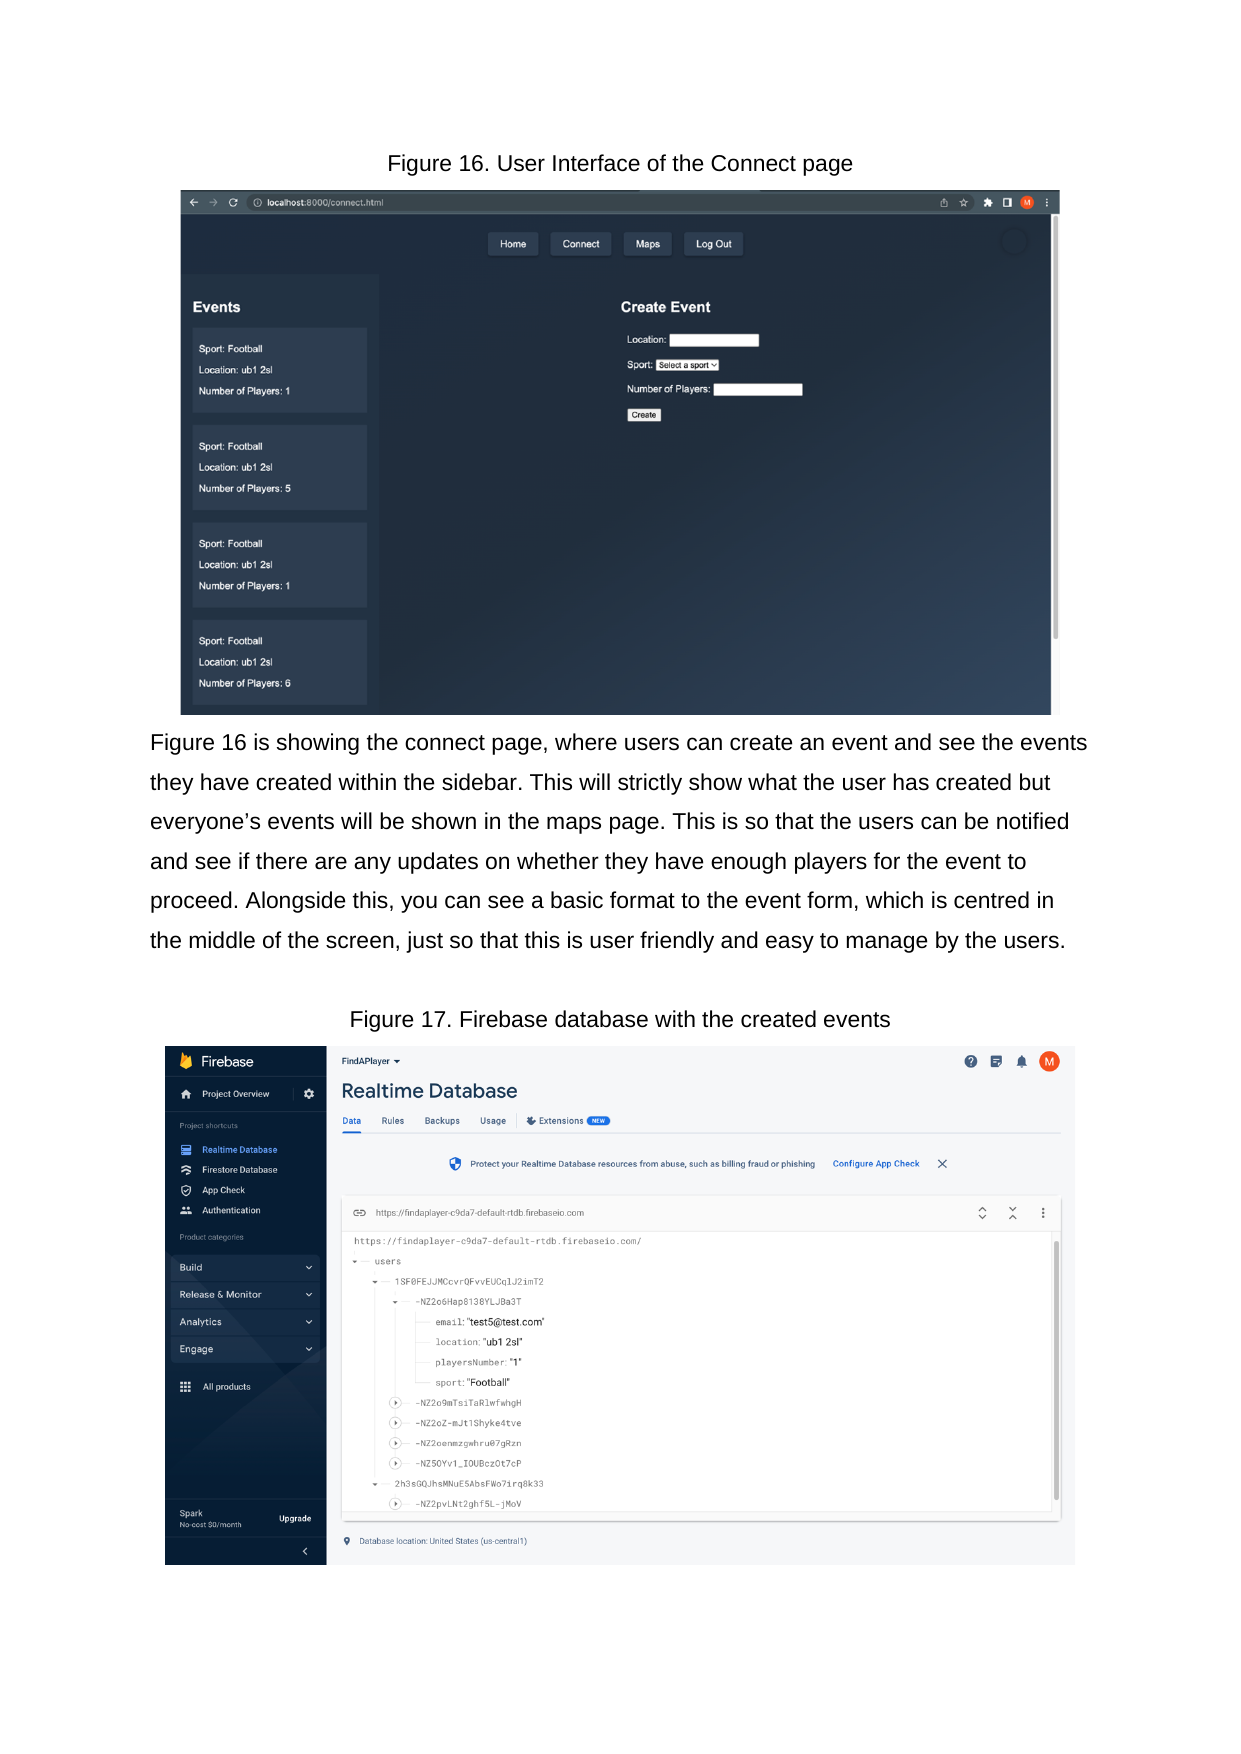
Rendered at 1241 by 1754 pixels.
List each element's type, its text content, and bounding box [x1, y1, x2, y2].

picture [180, 190, 1060, 715]
text Figure 16 is showing the connect page, where users can create an event and see the events they have created within the sidebar. This will strictly show what the user has created but everyone’s events will be shown in the maps page. This is so that the users can be notified and see if there are any updates on whether they have enough players for the event to proceed. Alongside this, you can see a basic format to the event form, which is centred in the middle of the screen, just so that this is user friendly and easy to manage by the users. [150, 729, 1090, 953]
picture [165, 1046, 1076, 1565]
